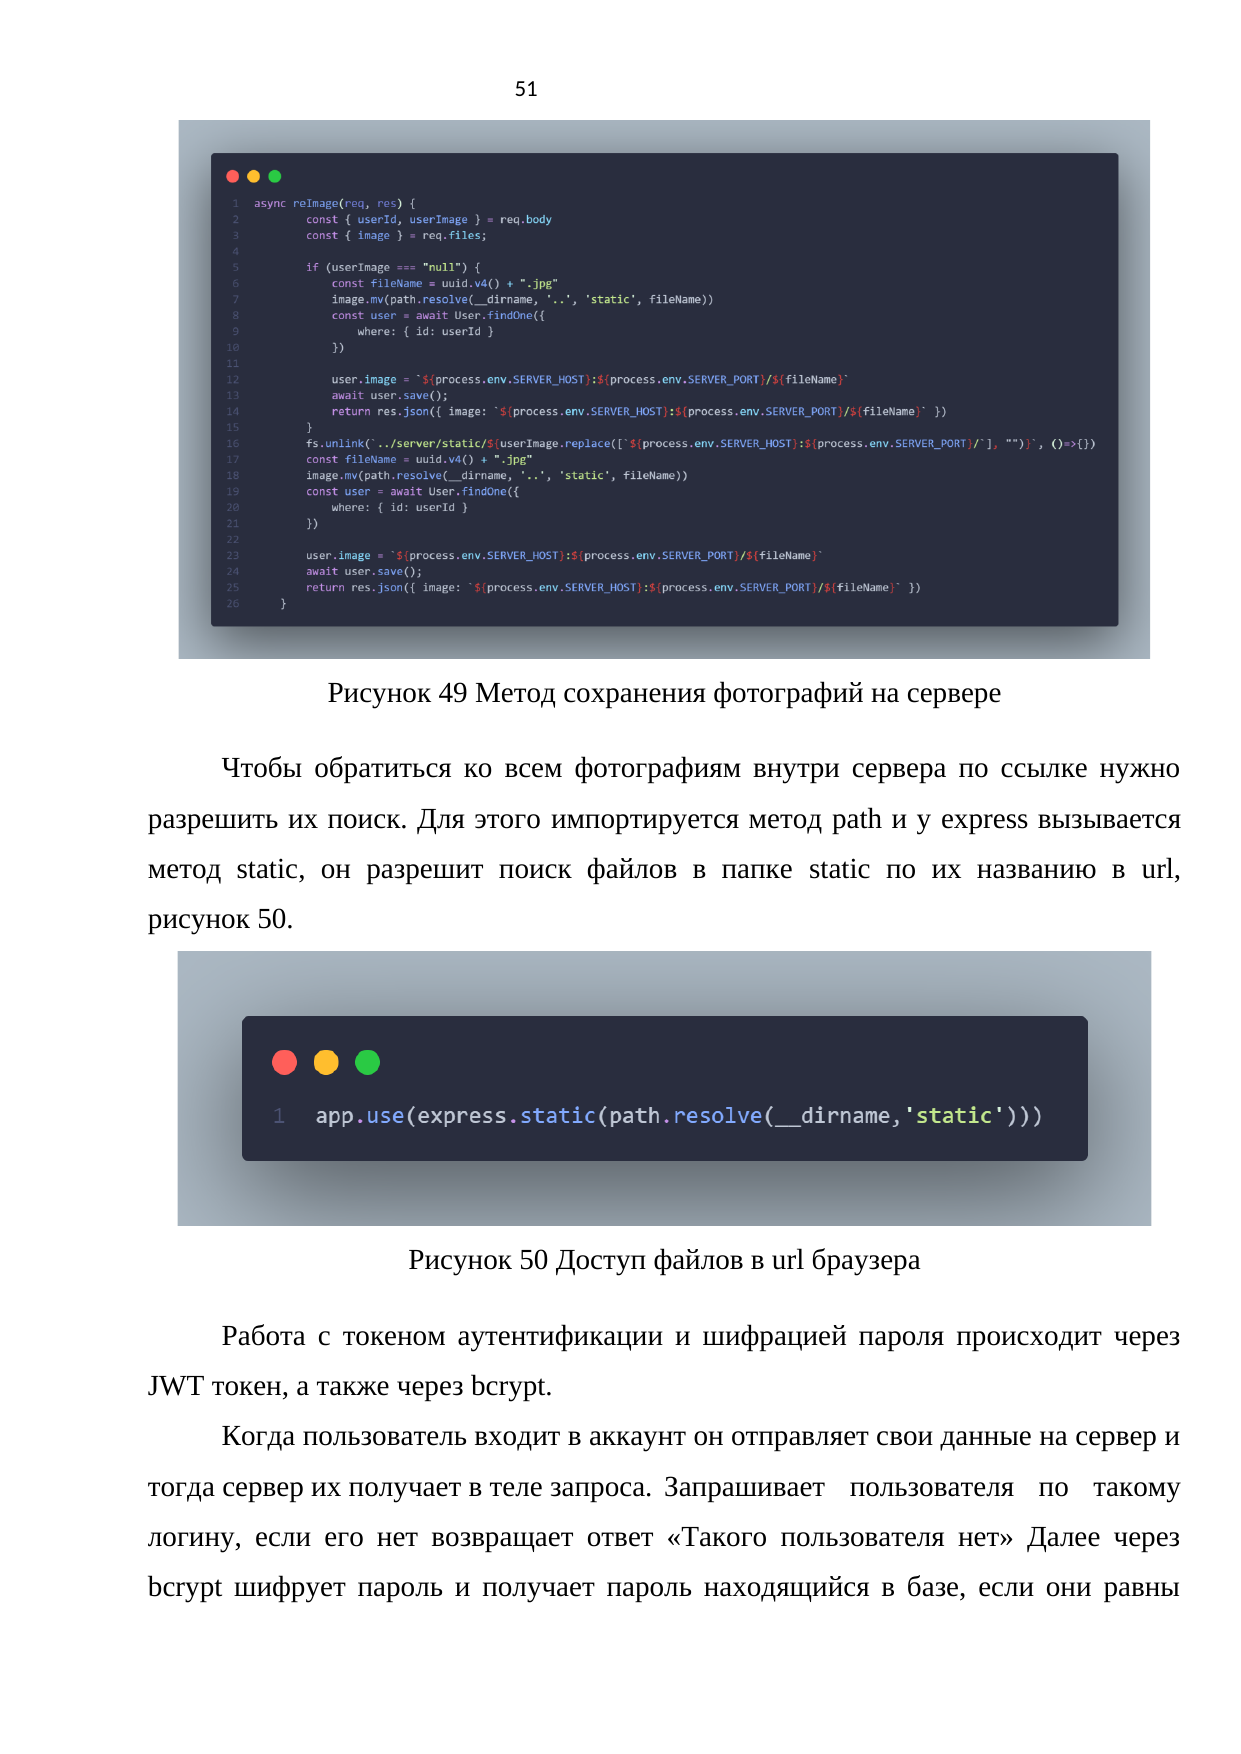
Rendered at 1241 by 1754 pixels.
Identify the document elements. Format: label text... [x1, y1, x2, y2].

picture [178, 120, 1151, 659]
text Рисунок 49 Метод сохранения фотографий на сервере [148, 675, 1181, 709]
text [148, 1418, 1181, 1603]
picture [177, 951, 1152, 1226]
text Чтобы обратиться ко всем фотографиям внутри сервера по ссылке нужно разрешить их поиск. Для этого импортируется метод path и у express вызывается метод static, он разрешит поиск файлов в папке static по их названию в url, рисунок 50. [148, 751, 1181, 935]
text Рисунок 50 Доступ файлов в url браузера [148, 1242, 1181, 1276]
text Работа с токеном аутентификации и шифрацией пароля происходит через JWT токен, а также через bcrypt. [148, 1318, 1181, 1402]
